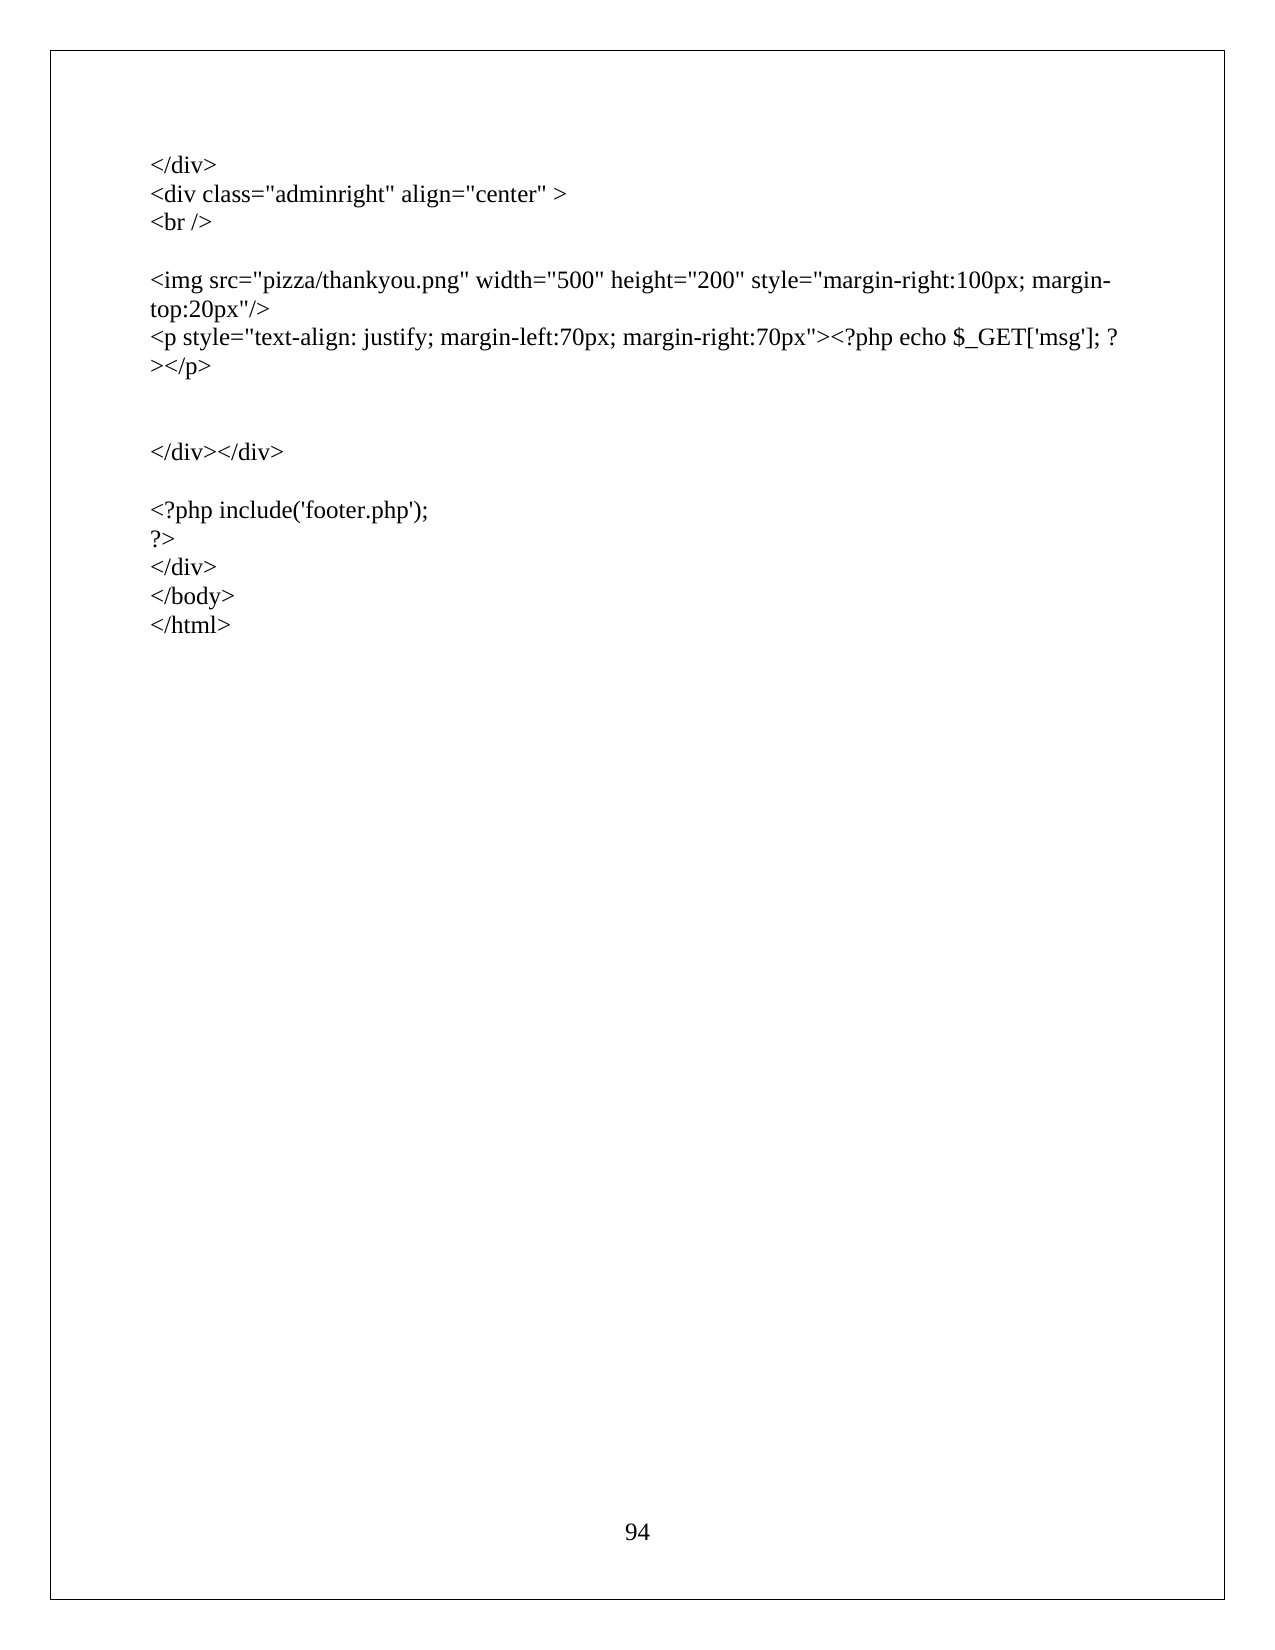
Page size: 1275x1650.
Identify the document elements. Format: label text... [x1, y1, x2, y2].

text </body> [150, 581, 1125, 610]
text <img src="pizza/thankyou.png" width="500" height="200" style="margin-right:100px; margin-top:20px"/> [150, 265, 1125, 322]
text <div class="adminright" align="center" > [150, 179, 1125, 207]
text </div></div> [150, 437, 1125, 466]
text <br /> [150, 207, 1125, 236]
text </html> [150, 610, 1125, 639]
text ?> [150, 524, 1125, 552]
text </div> [150, 150, 1125, 179]
text </div> [150, 552, 1125, 581]
text <p style="text-align: justify; margin-left:70px; margin-right:70px"><?php echo $_GET['msg']; ?></p> [150, 322, 1125, 380]
text <?php include('footer.php'); [150, 495, 1125, 524]
